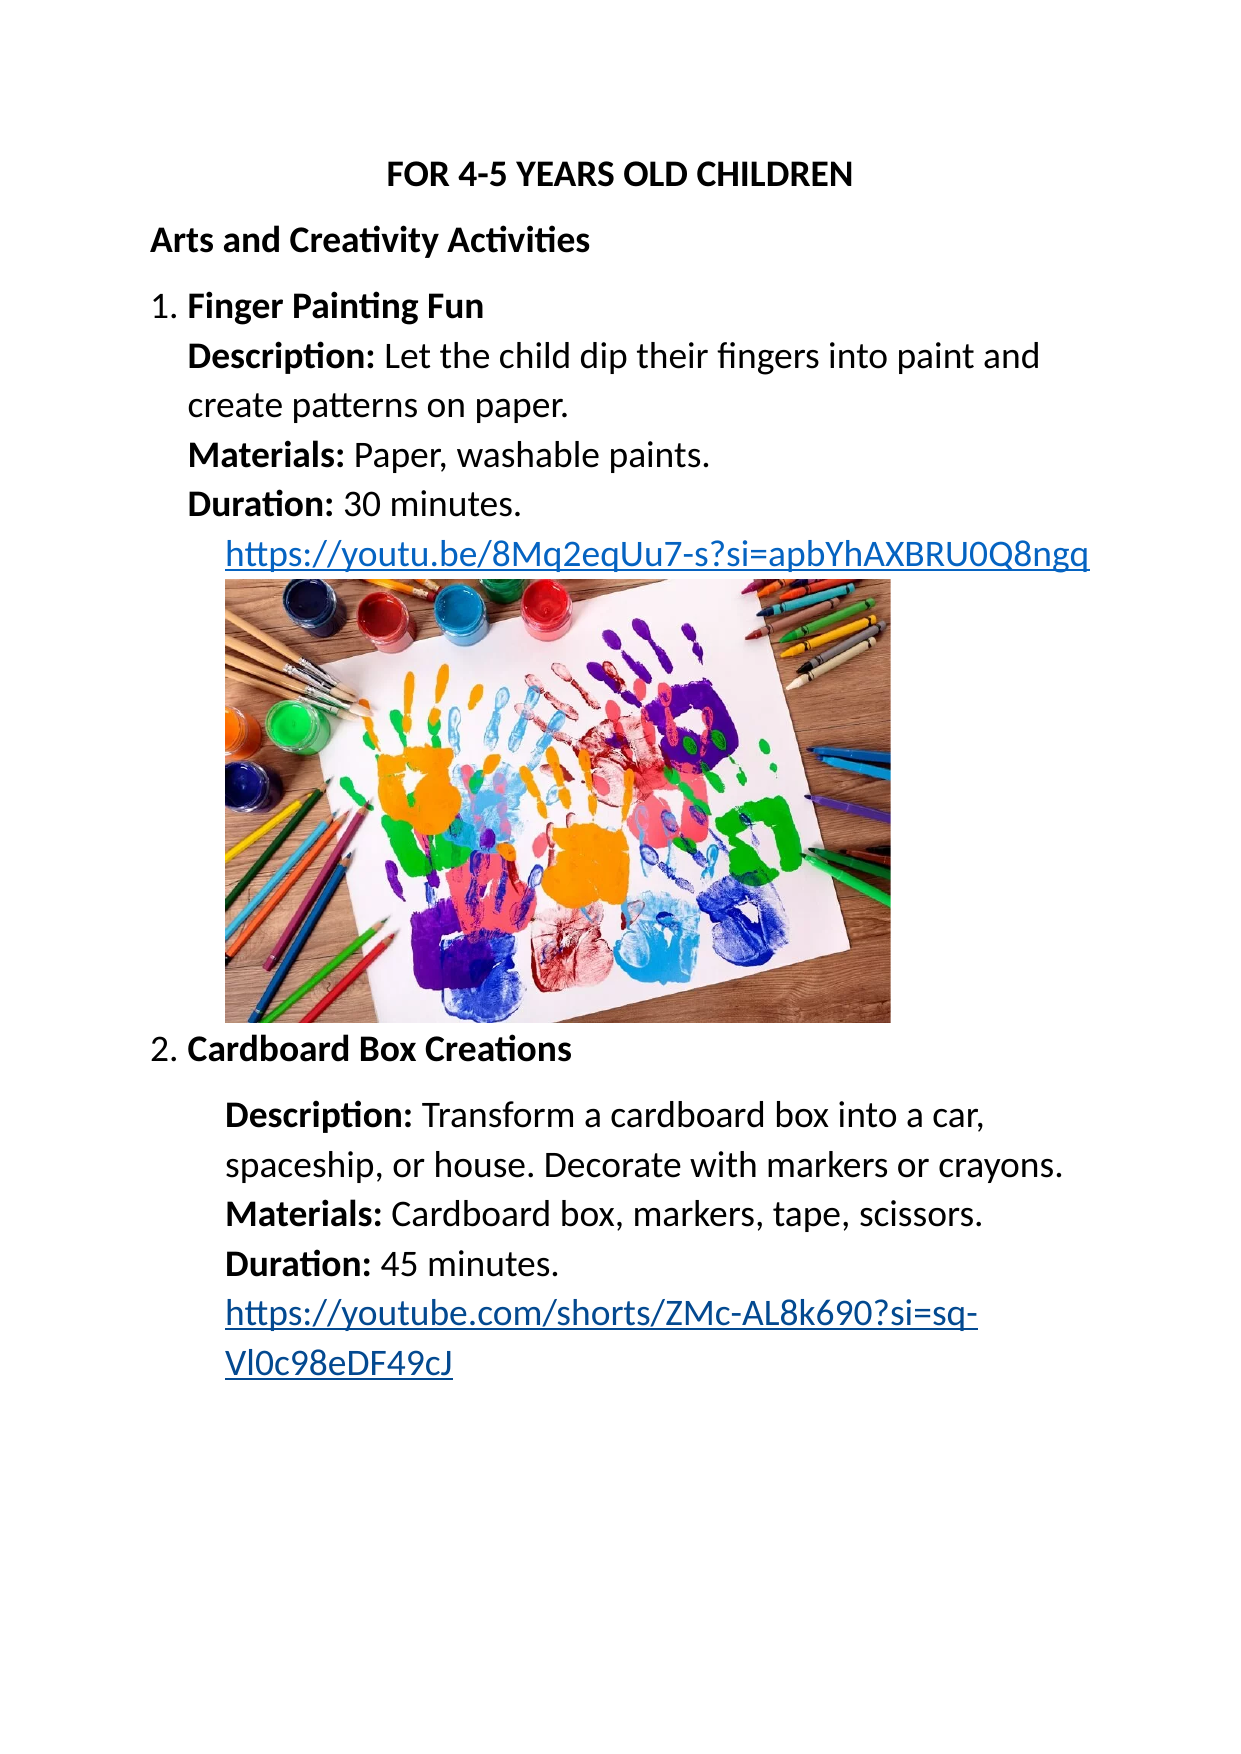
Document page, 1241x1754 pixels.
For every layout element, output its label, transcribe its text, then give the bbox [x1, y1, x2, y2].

text https://youtu.be/8Mq2eqUu7-s?si=apbYhAXBRU0Q8ngq [225, 530, 1090, 569]
list Cardboard Box Creations [150, 1025, 1090, 1071]
text Arts and Creativity Activities [150, 216, 1090, 262]
text Description: Transform a cardboard box into a car, spaceship, or house. Decorate with markers or crayons. Materials: Cardboard box, markers, tape, scissors. Duration: 45 minutes. [225, 1091, 1090, 1285]
text FOR 4-5 YEARS OLD CHILDREN [150, 150, 1090, 196]
text https://youtube.com/shorts/ZMc-AL8k690?si=sq-Vl0c98eDF49cJ [225, 1289, 1090, 1384]
list Finger Painting Fun Description: Let the child dip their fingers into paint and create patterns on paper. Materials: Paper, washable paints. Duration: 30 minutes. [150, 282, 1090, 526]
picture [225, 579, 891, 1023]
